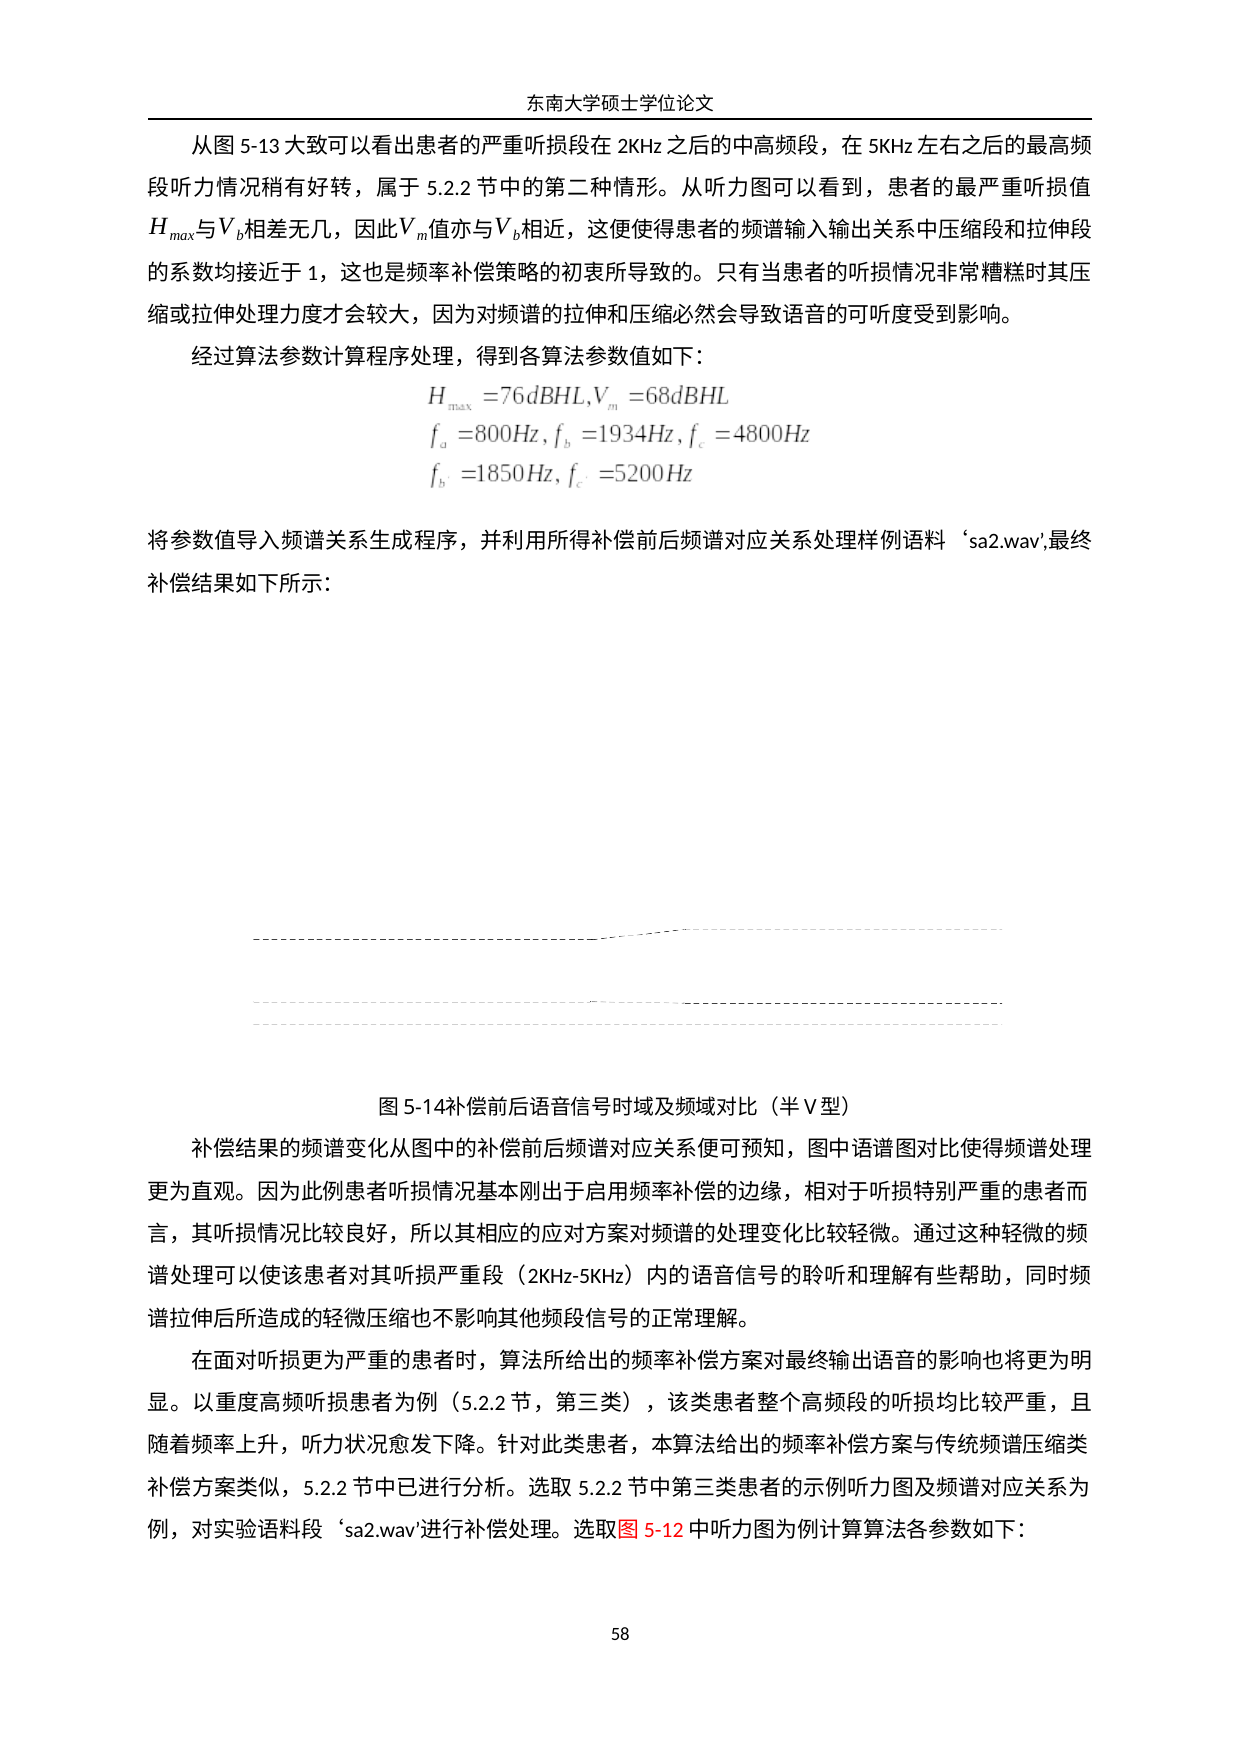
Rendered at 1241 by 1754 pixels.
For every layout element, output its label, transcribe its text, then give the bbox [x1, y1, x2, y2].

text 从图5-13大致可以看出患者的严重听损段在2KHz之后的中高频段，在5KHz左右之后的最高频段听力情况稍有好转，属于5.2.2节中的第二种情形。从听力图可以看到，患者的最严重听损值与相差无几，因此值亦与相近，这便使得患者的频谱输入输出关系中压缩段和拉伸段的系数均接近于1，这也是频率补偿策略的初衷所导致的。只有当患者的听损情况非常糟糕时其压缩或拉伸处理力度才会较大，因为对频谱的拉伸和压缩必然会导致语音的可听度受到影响。 [148, 126, 1092, 330]
text 补偿结果的频谱变化从图中的补偿前后频谱对应关系便可预知，图中语谱图对比使得频谱处理更为直观。因为此例患者听损情况基本刚出于启用频率补偿的边缘，相对于听损特别严重的患者而言，其听损情况比较良好，所以其相应的应对方案对频谱的处理变化比较轻微。通过这种轻微的频谱处理可以使该患者对其听损严重段（2KHz-5KHz）内的语音信号的聆听和理解有些帮助，同时频谱拉伸后所造成的轻微压缩也不影响其他频段信号的正常理解。 [148, 1130, 1092, 1334]
text 将参数值导入频谱关系生成程序，并利用所得补偿前后频谱对应关系处理样例语料‘sa2.wav’,最终补偿结果如下所示： [148, 522, 1092, 599]
text 在面对听损更为严重的患者时，算法所给出的频率补偿方案对最终输出语音的影响也将更为明显。以重度高频听损患者为例（5.2.2节，第三类），该类患者整个高频段的听损均比较严重，且随着频率上升，听力状况愈发下降。针对此类患者，本算法给出的频率补偿方案与传统频谱压缩类补偿方案类似，5.2.2节中已进行分析。选取5.2.2节中第三类患者的示例听力图及频谱对应关系为例，对实验语料段‘sa2.wav’进行补偿处理。选取图5-12中听力图为例计算算法各参数如下： [148, 1342, 1092, 1545]
text 图5-14补偿前后语音信号时域及频域对比（半V型） [148, 1089, 1092, 1123]
text 经过算法参数计算程序处理，得到各算法参数值如下： [148, 338, 1092, 372]
